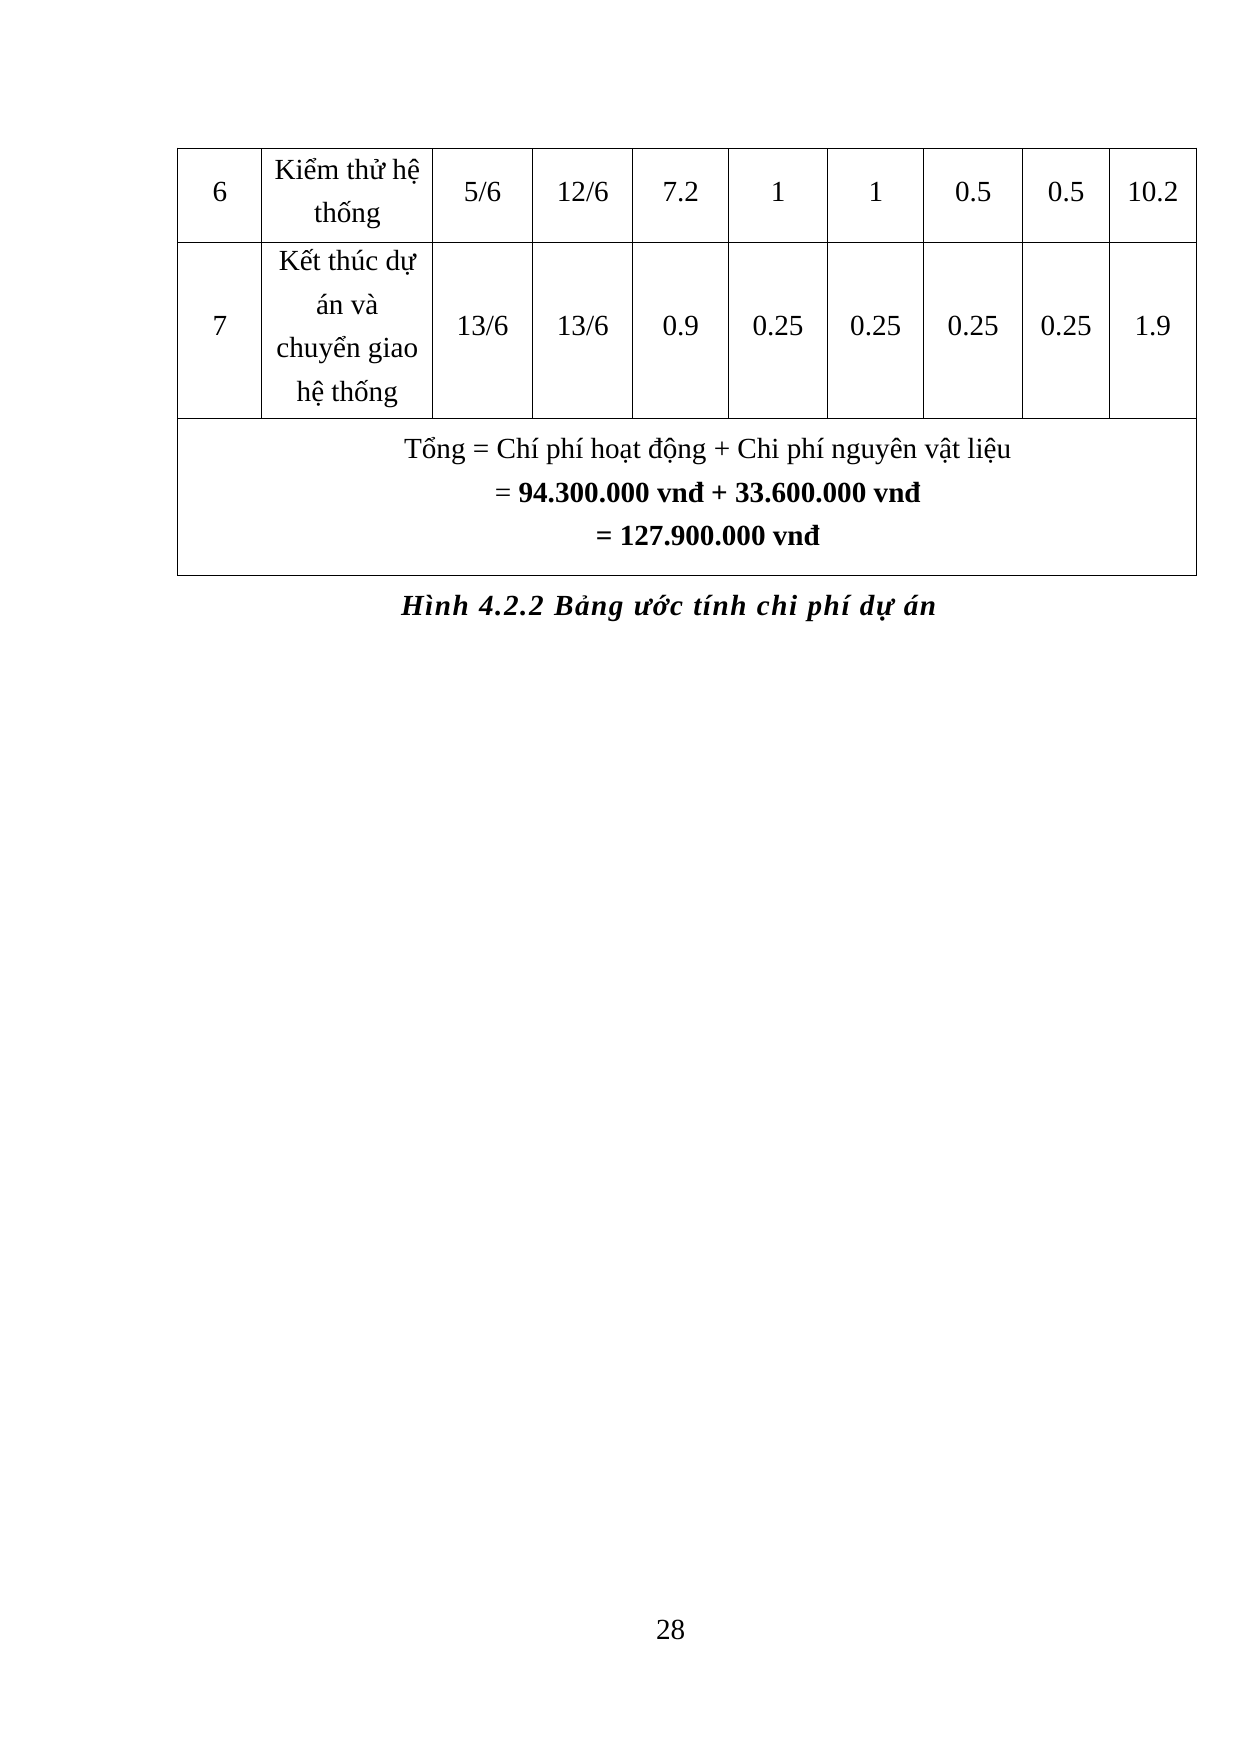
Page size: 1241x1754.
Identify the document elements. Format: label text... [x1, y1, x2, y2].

table_cell 7 [178, 243, 261, 417]
table_cell 0.9 [633, 243, 728, 417]
table_cell Kiểm thử hệ thống [262, 149, 432, 242]
table_cell 7.2 [633, 149, 728, 242]
table_cell 13/6 [533, 243, 632, 417]
table_cell 1 [828, 149, 923, 242]
table_cell Kết thúc dự án và chuyển giao hệ thống [262, 243, 432, 417]
table_cell 1 [729, 149, 827, 242]
table_cell 0.25 [924, 243, 1022, 417]
table_cell 13/6 [433, 243, 532, 417]
table_cell 0.5 [1023, 149, 1109, 242]
subtitle Hình 4.2.2 Bảng ước tính chi phí dự án [177, 588, 1122, 622]
table_cell Tổng = Chí phí hoạt động + Chi phí nguyên vật liệu = 94.300.000 vnđ + 33.600.000 vnđ = 127.900.000 vnđ [178, 419, 1196, 574]
table_cell 0.25 [828, 243, 923, 417]
table_cell 1.9 [1110, 243, 1196, 417]
table_cell 0.5 [924, 149, 1022, 242]
table_cell 0.25 [729, 243, 827, 417]
table_cell 6 [178, 149, 261, 242]
table_cell 12/6 [533, 149, 632, 242]
table_cell 0.25 [1023, 243, 1109, 417]
table_cell 10.2 [1110, 149, 1196, 242]
table_cell 5/6 [433, 149, 532, 242]
